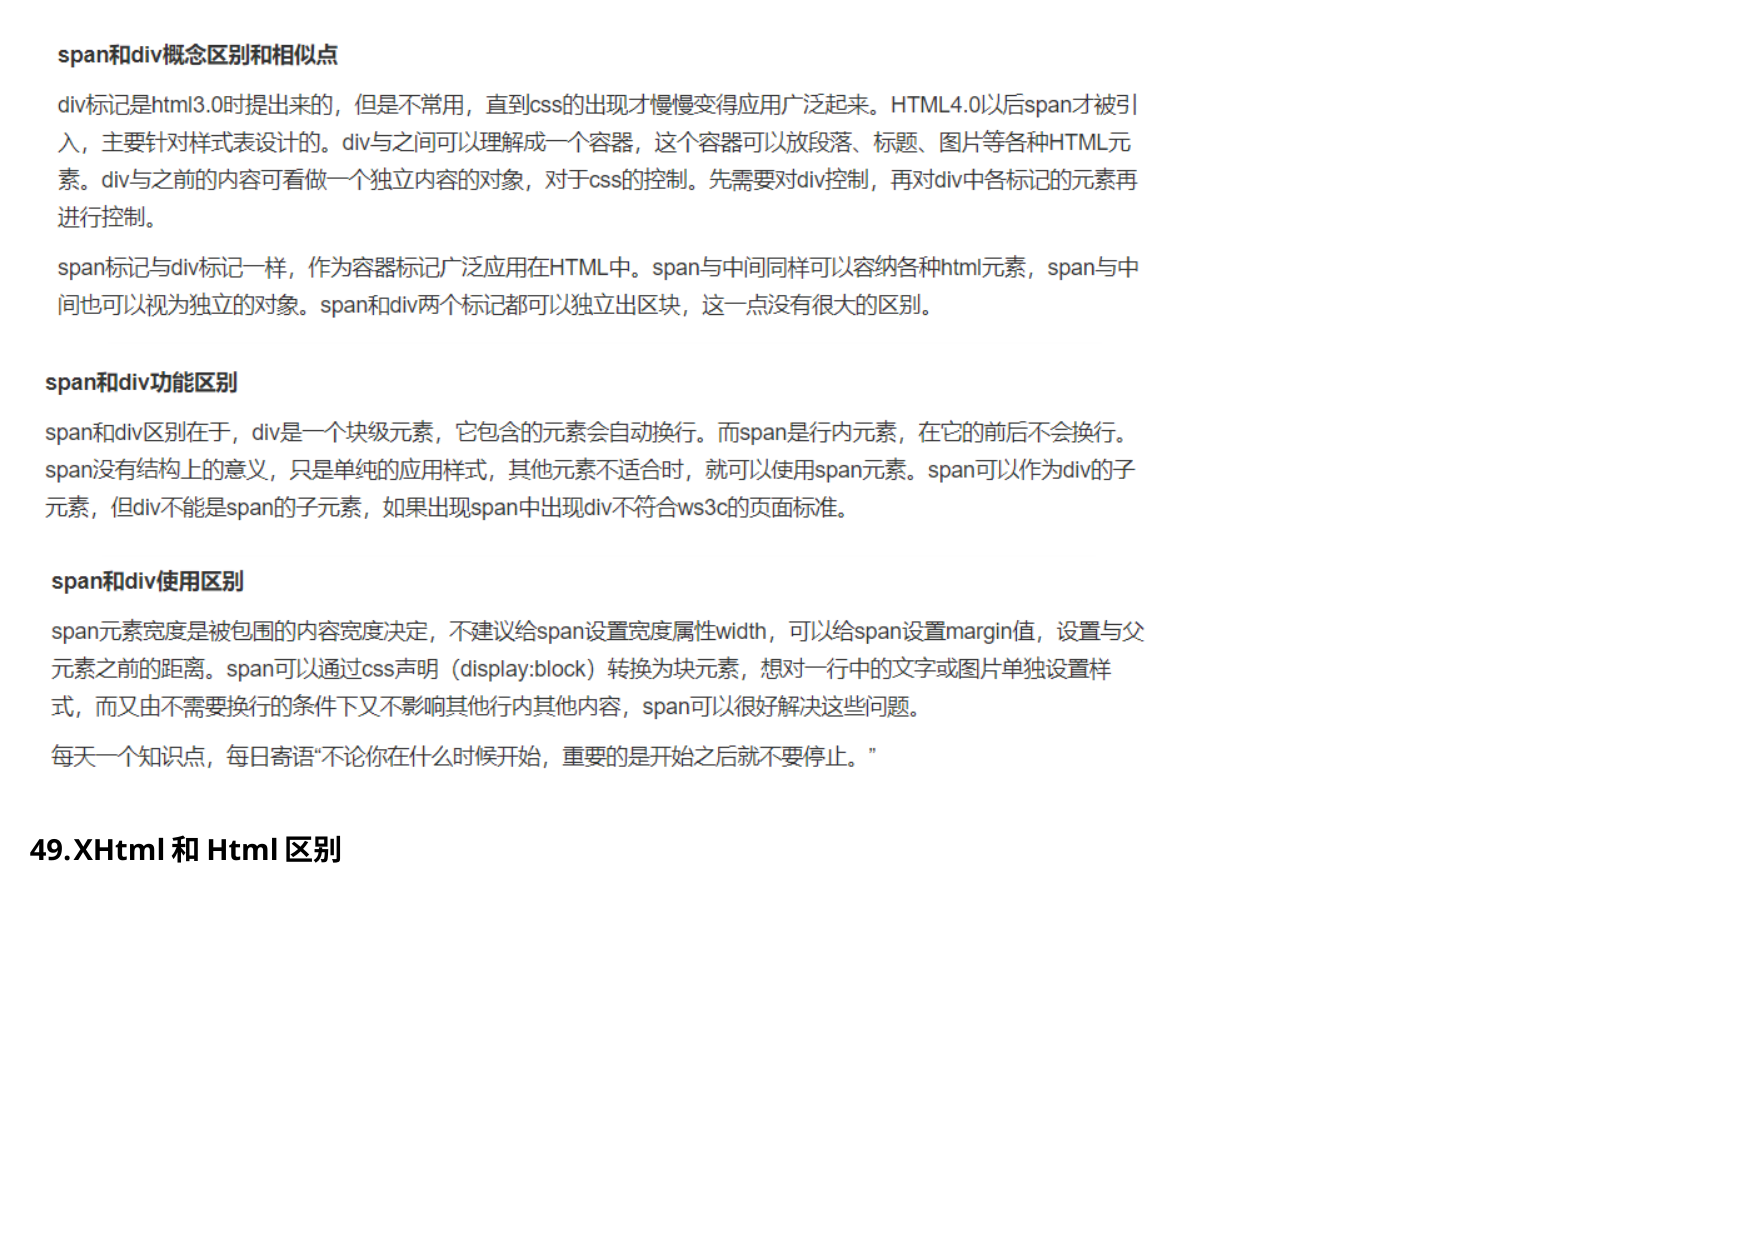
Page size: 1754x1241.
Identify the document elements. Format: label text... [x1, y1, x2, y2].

picture [44, 35, 1142, 344]
picture [44, 555, 1151, 797]
picture [44, 360, 1143, 544]
list XHtml和Html区别 [29, 815, 1724, 880]
